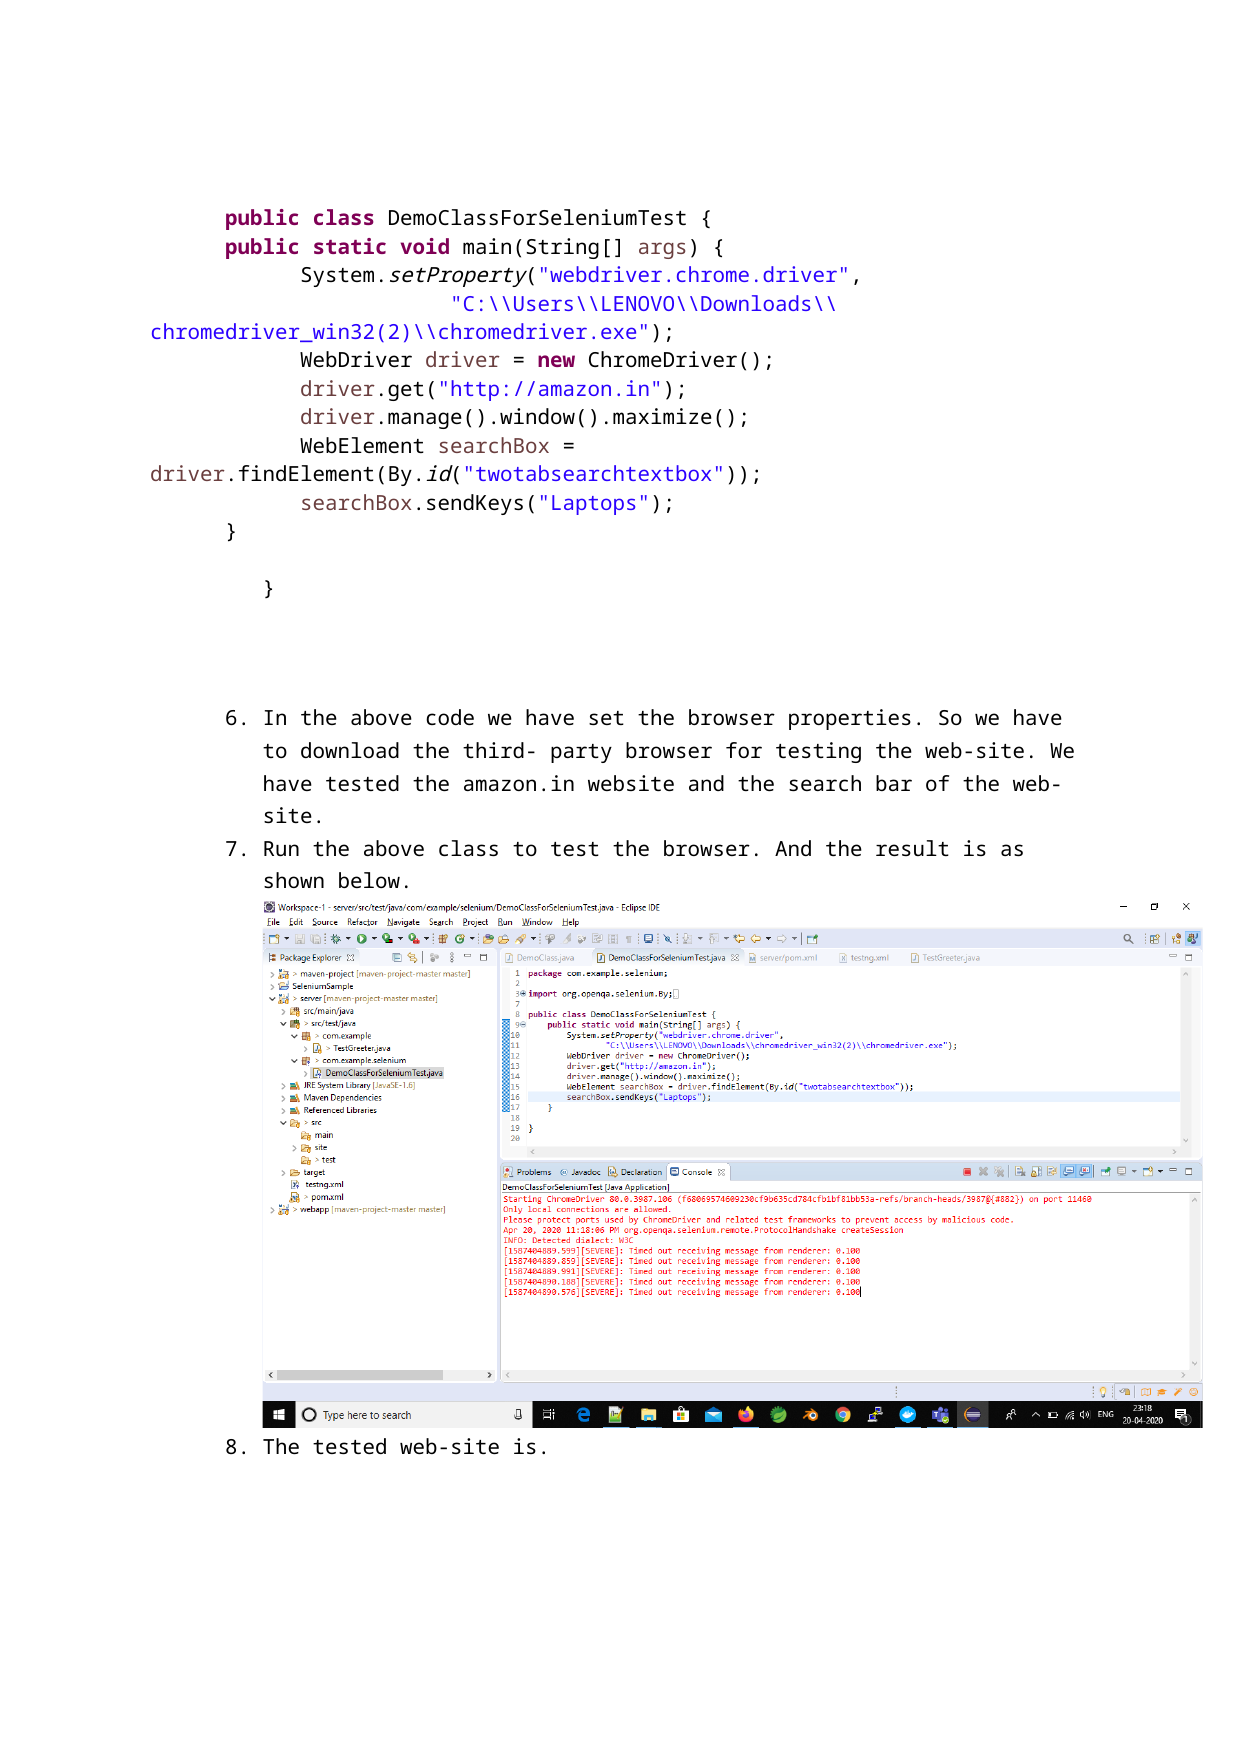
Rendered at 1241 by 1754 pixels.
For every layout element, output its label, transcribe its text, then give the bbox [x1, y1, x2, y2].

picture [262, 899, 1203, 1428]
text } [150, 516, 1090, 545]
text searchBox.sendKeys("Laptops"); [150, 488, 1090, 516]
text driver.manage().window().maximize(); [150, 402, 1090, 431]
text public static void main(String[] args) { [150, 232, 1090, 260]
text public class DemoClassForSeleniumTest { [150, 203, 1090, 232]
list The tested web-site is. [225, 1432, 1090, 1460]
list Run the above class to test the browser. And the result is as shown below. [225, 834, 1090, 895]
text WebElement searchBox = driver.findElement(By.id("twotabsearchtextbox")); [150, 431, 1090, 488]
text System.setProperty("webdriver.chrome.driver", [150, 260, 1090, 289]
list } [262, 573, 1090, 602]
list In the above code we have set the browser properties. So we have to download the third- party browser for testing the web-site. We have tested the amazon.in website and the search bar of the web-site. [225, 703, 1090, 830]
text WebDriver driver = new ChromeDriver(); [150, 346, 1090, 374]
text "C:\\Users\\LENOVO\\Downloads\\chromedriver_win32(2)\\chromedriver.exe"); [150, 289, 1090, 346]
text driver.get("http://amazon.in"); [150, 374, 1090, 402]
